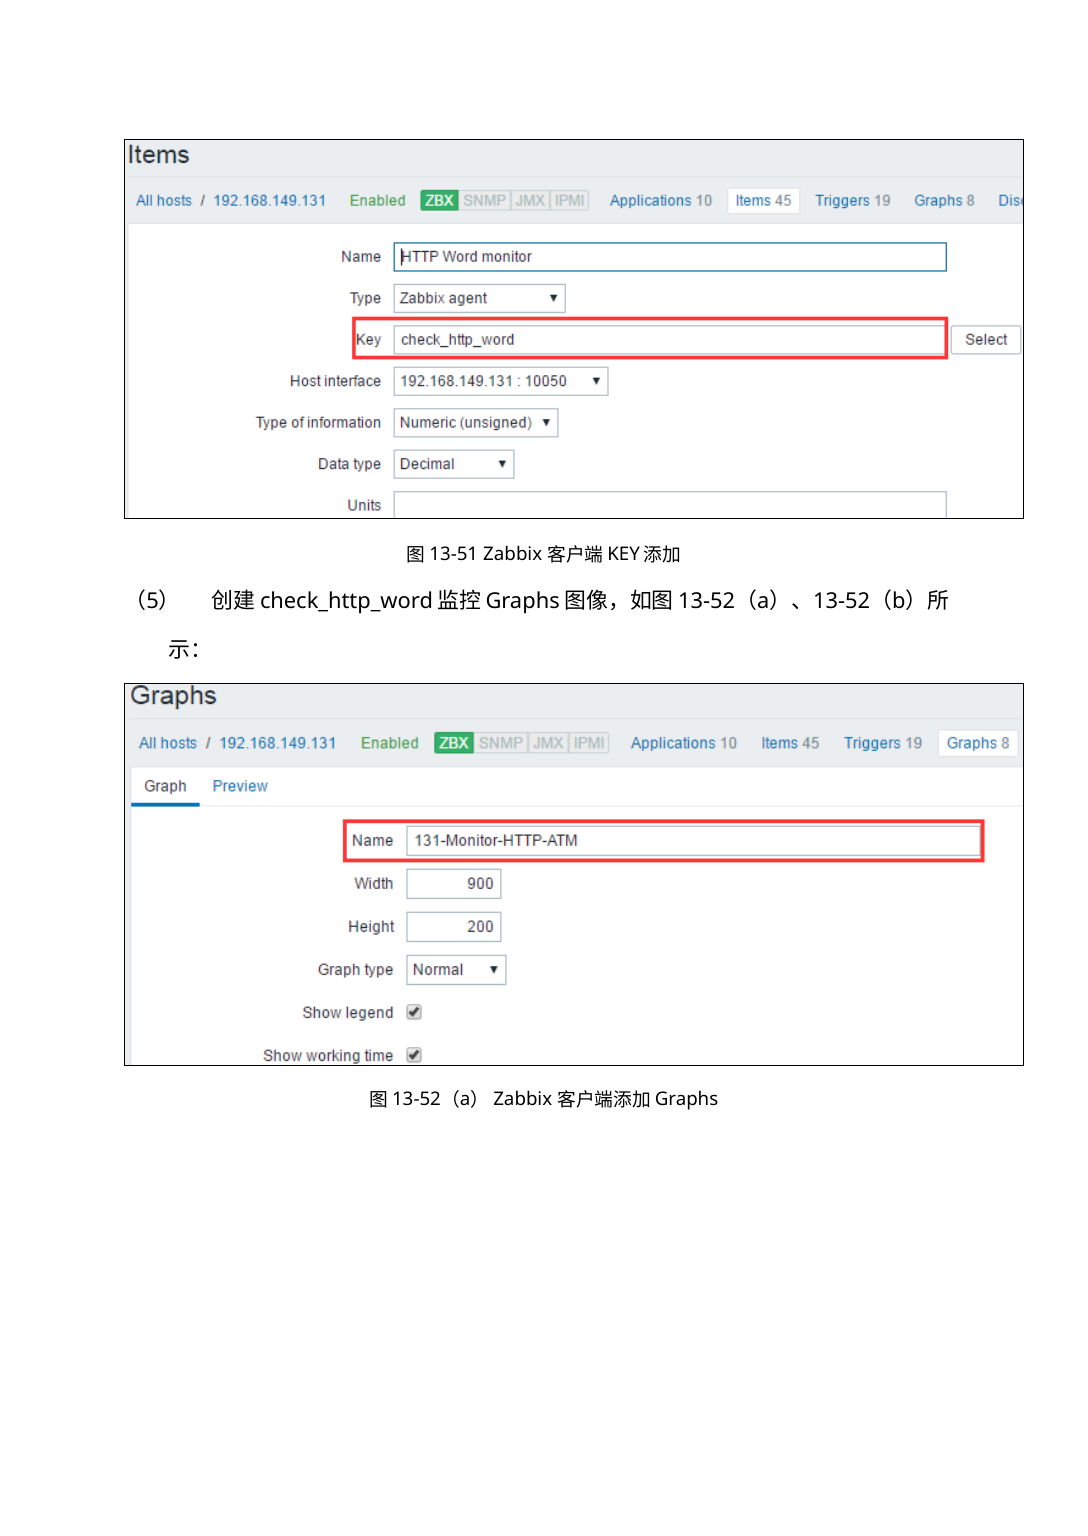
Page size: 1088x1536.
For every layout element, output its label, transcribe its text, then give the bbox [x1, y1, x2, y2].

text 图13-51 Zabbix 客户端KEY添加 [124, 537, 963, 569]
picture [125, 684, 1023, 1065]
text 图13-52（a） Zabbix 客户端添加Graphs [124, 1082, 963, 1115]
picture [125, 140, 1023, 518]
list 创建check_http_word监控Graphs图像，如图13-52（a）、13-52（b）所示： [124, 583, 963, 664]
